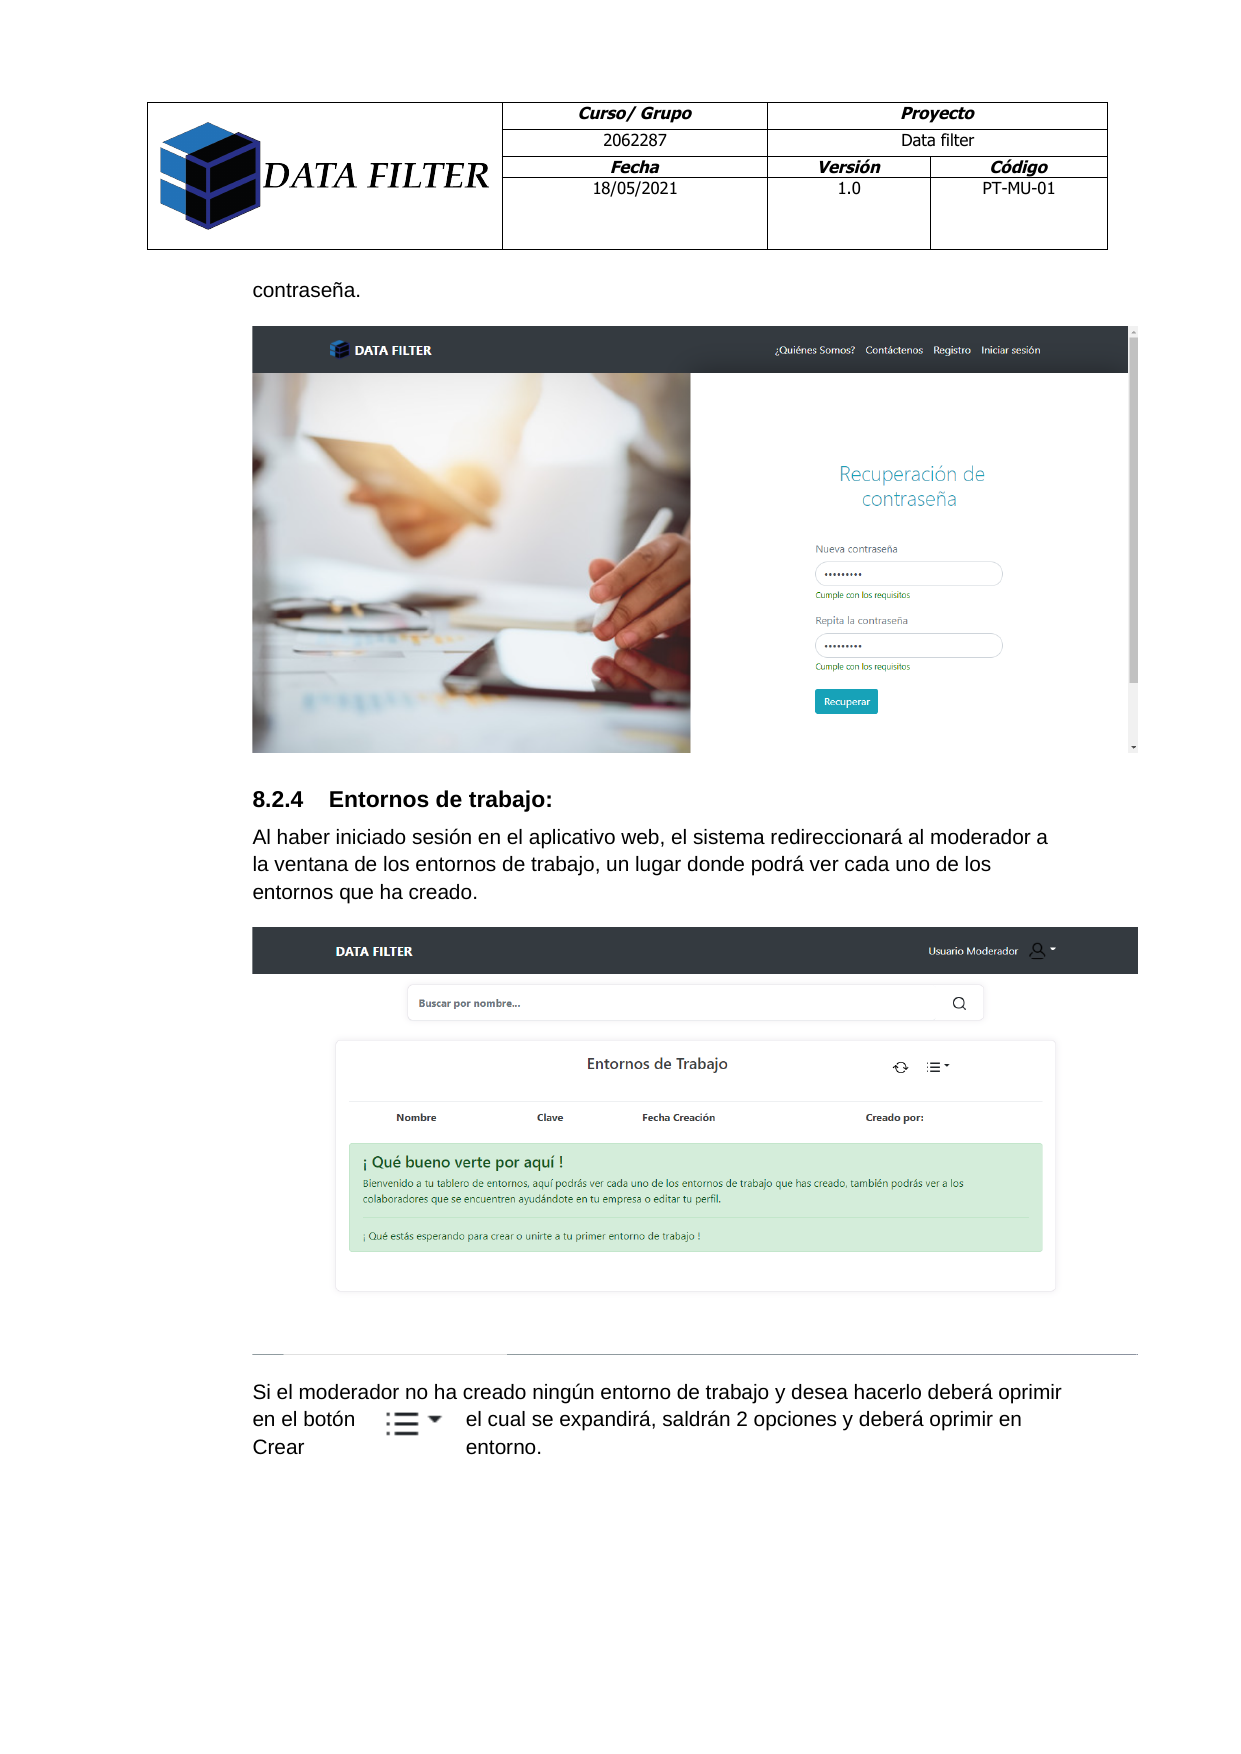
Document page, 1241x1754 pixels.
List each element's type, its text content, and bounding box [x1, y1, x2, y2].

text Al haber iniciado sesión en el aplicativo web, el sistema redireccionará al moderador a la ventana de los entornos de trabajo, un lugar donde podrá ver cada uno de los entornos que ha creado. [252, 824, 1063, 903]
picture [379, 1405, 447, 1445]
text Si el moderador no ha creado ningún entorno de trabajo y desea hacerlo deberá oprimir en el botón el cual se expandirá, saldrán 2 opciones y deberá oprimir en Crear entorno. [252, 1379, 1063, 1458]
subtitle 8.2.4 Entornos de trabajo: [252, 786, 1063, 812]
picture [252, 927, 1138, 1355]
picture [252, 326, 1138, 753]
picture [160, 122, 490, 230]
